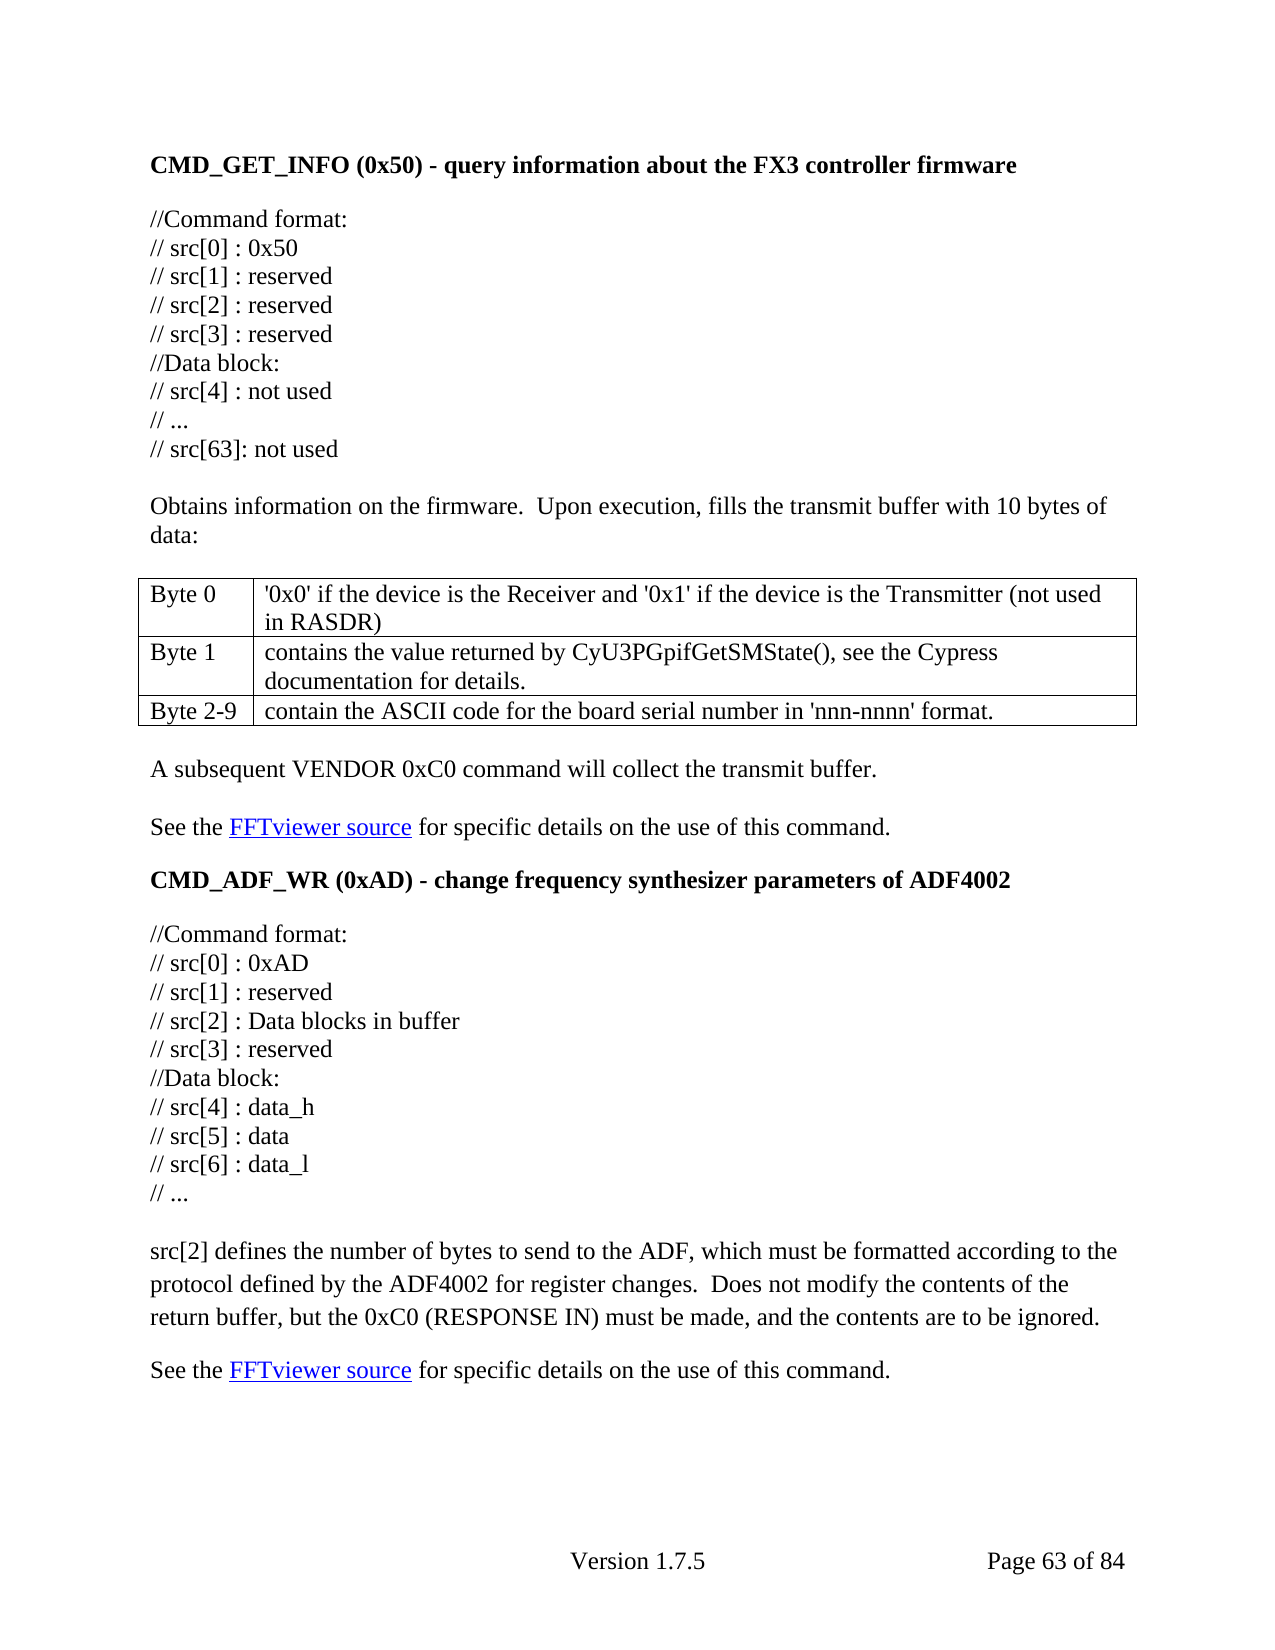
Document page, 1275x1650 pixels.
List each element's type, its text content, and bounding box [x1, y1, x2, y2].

text // src[0] : 0x50 [150, 233, 1125, 261]
text //Data block: [150, 1063, 1125, 1092]
text // src[4] : data_h [150, 1092, 1125, 1121]
text See the FFTviewer source for specific details on the use of this command. [150, 812, 1125, 841]
table_header Byte 0 [139, 579, 253, 636]
text CMD_GET_INFO (0x50) - query information about the FX3 controller firmware [150, 150, 1125, 179]
text // src[4] : not used [150, 376, 1125, 405]
text //Data block: [150, 348, 1125, 376]
text // src[6] : data_l [150, 1149, 1125, 1178]
text // src[5] : data [150, 1121, 1125, 1149]
text // src[0] : 0xAD [150, 948, 1125, 977]
text //Command format: [150, 204, 1125, 233]
table_cell contain the ASCII code for the board serial number in 'nnn-nnnn' format. [254, 696, 1136, 724]
table_cell Byte 2-9 [139, 696, 253, 724]
text // src[2] : reserved [150, 290, 1125, 319]
text // src[1] : reserved [150, 977, 1125, 1006]
text Obtains information on the firmware. Upon execution, fills the transmit buffer with 10 bytes of data: [150, 491, 1125, 549]
text // src[3] : reserved [150, 1034, 1125, 1063]
text // src[63]: not used [150, 434, 1125, 463]
text //Command format: [150, 919, 1125, 948]
table_cell contains the value returned by CyU3PGpifGetSMState(), see the Cypress documentation for details. [254, 637, 1136, 695]
text See the FFTviewer source for specific details on the use of this command. [150, 1356, 1125, 1384]
text A subsequent VENDOR 0xC0 command will collect the transmit buffer. [150, 754, 1125, 783]
text src[2] defines the number of bytes to send to the ADF, which must be formatted according to the protocol defined by the ADF4002 for register changes. Does not modify the contents of the return buffer, but the 0xC0 (RESPONSE IN) must be made, and the contents are to be ignored. [150, 1236, 1125, 1331]
text CMD_ADF_WR (0xAD) - change frequency synthesizer parameters of ADF4002 [150, 866, 1125, 894]
text // src[2] : Data blocks in buffer [150, 1006, 1125, 1034]
text // src[3] : reserved [150, 319, 1125, 348]
text // ... [150, 1178, 1125, 1207]
table_cell Byte 1 [139, 637, 253, 695]
table_header '0x0' if the device is the Receiver and '0x1' if the device is the Transmitter (not used in RASDR) [254, 579, 1136, 636]
text // ... [150, 405, 1125, 434]
text // src[1] : reserved [150, 261, 1125, 290]
